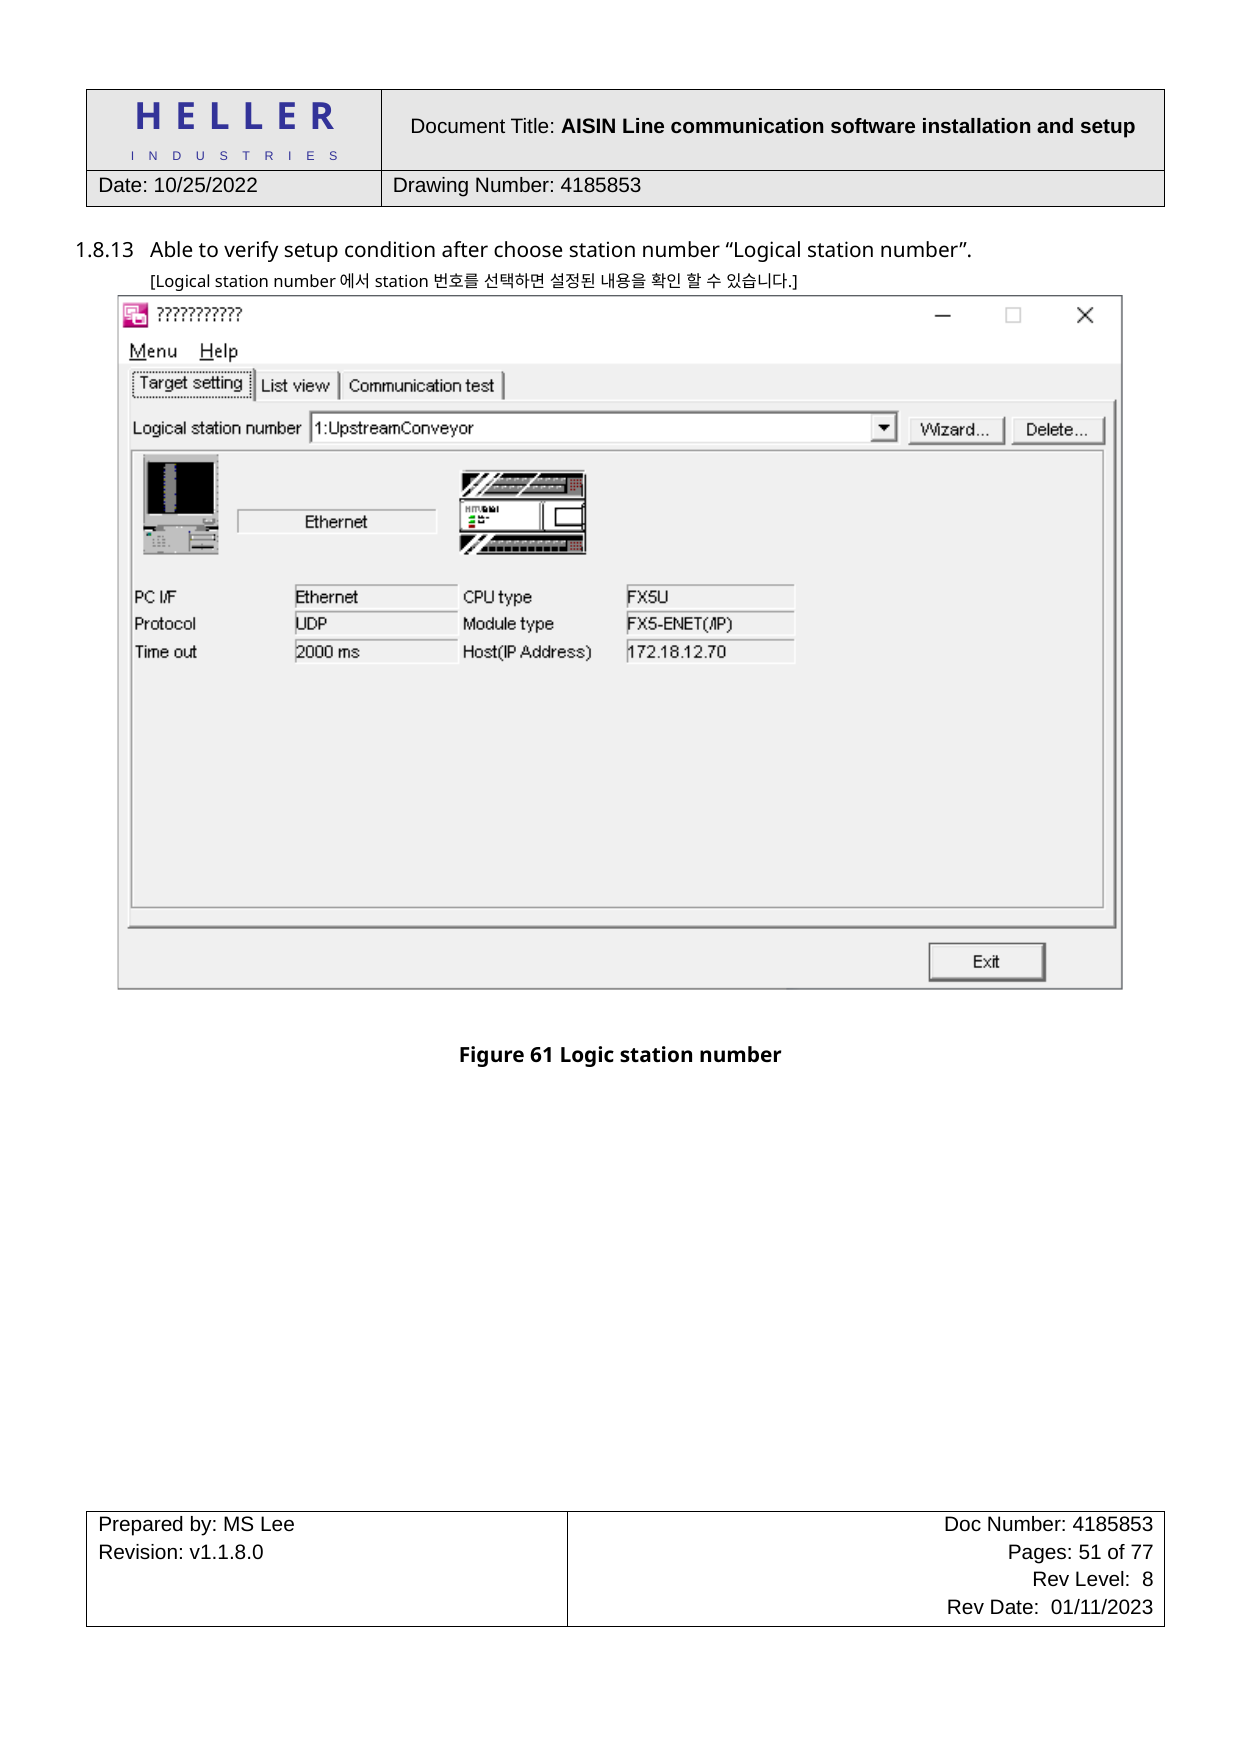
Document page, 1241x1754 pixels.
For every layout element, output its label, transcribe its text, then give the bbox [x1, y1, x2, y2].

subtitle Able to verify setup condition after choose station number “Logical station number”. [75, 235, 1165, 264]
picture [117, 295, 1123, 1015]
text [Logical station number에서 station 번호를 선택하면 설정된 내용을 확인 할 수 있습니다.] [75, 268, 1165, 292]
